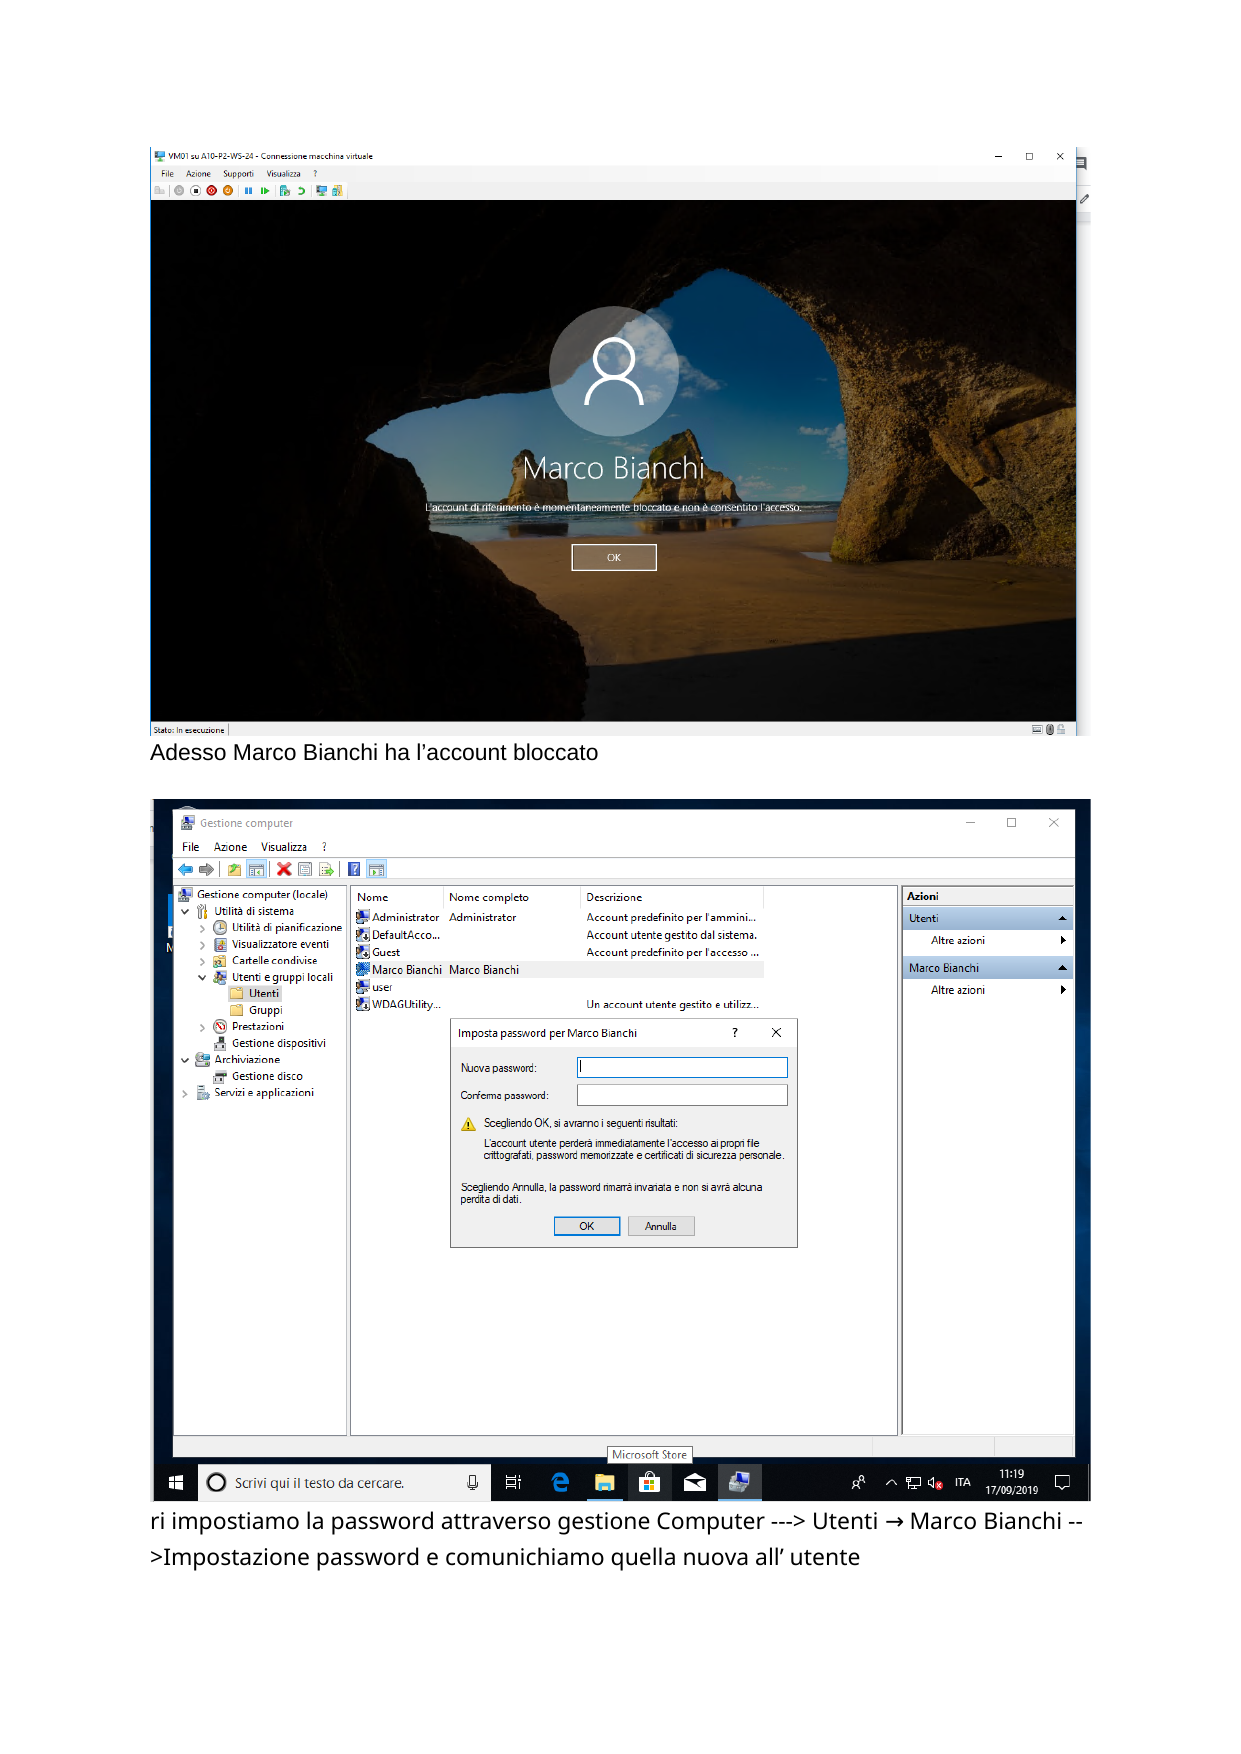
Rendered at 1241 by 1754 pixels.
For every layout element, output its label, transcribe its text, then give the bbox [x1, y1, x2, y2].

text ri impostiamo la password attraverso gestione Computer ---> Utenti → Marco Bianchi -->Impostazione password e comunichiamo quella nuova all’ utente [150, 1505, 1090, 1572]
picture [150, 147, 1091, 736]
text Adesso Marco Bianchi ha l’account bloccato [150, 739, 1090, 765]
picture [150, 799, 1091, 1502]
